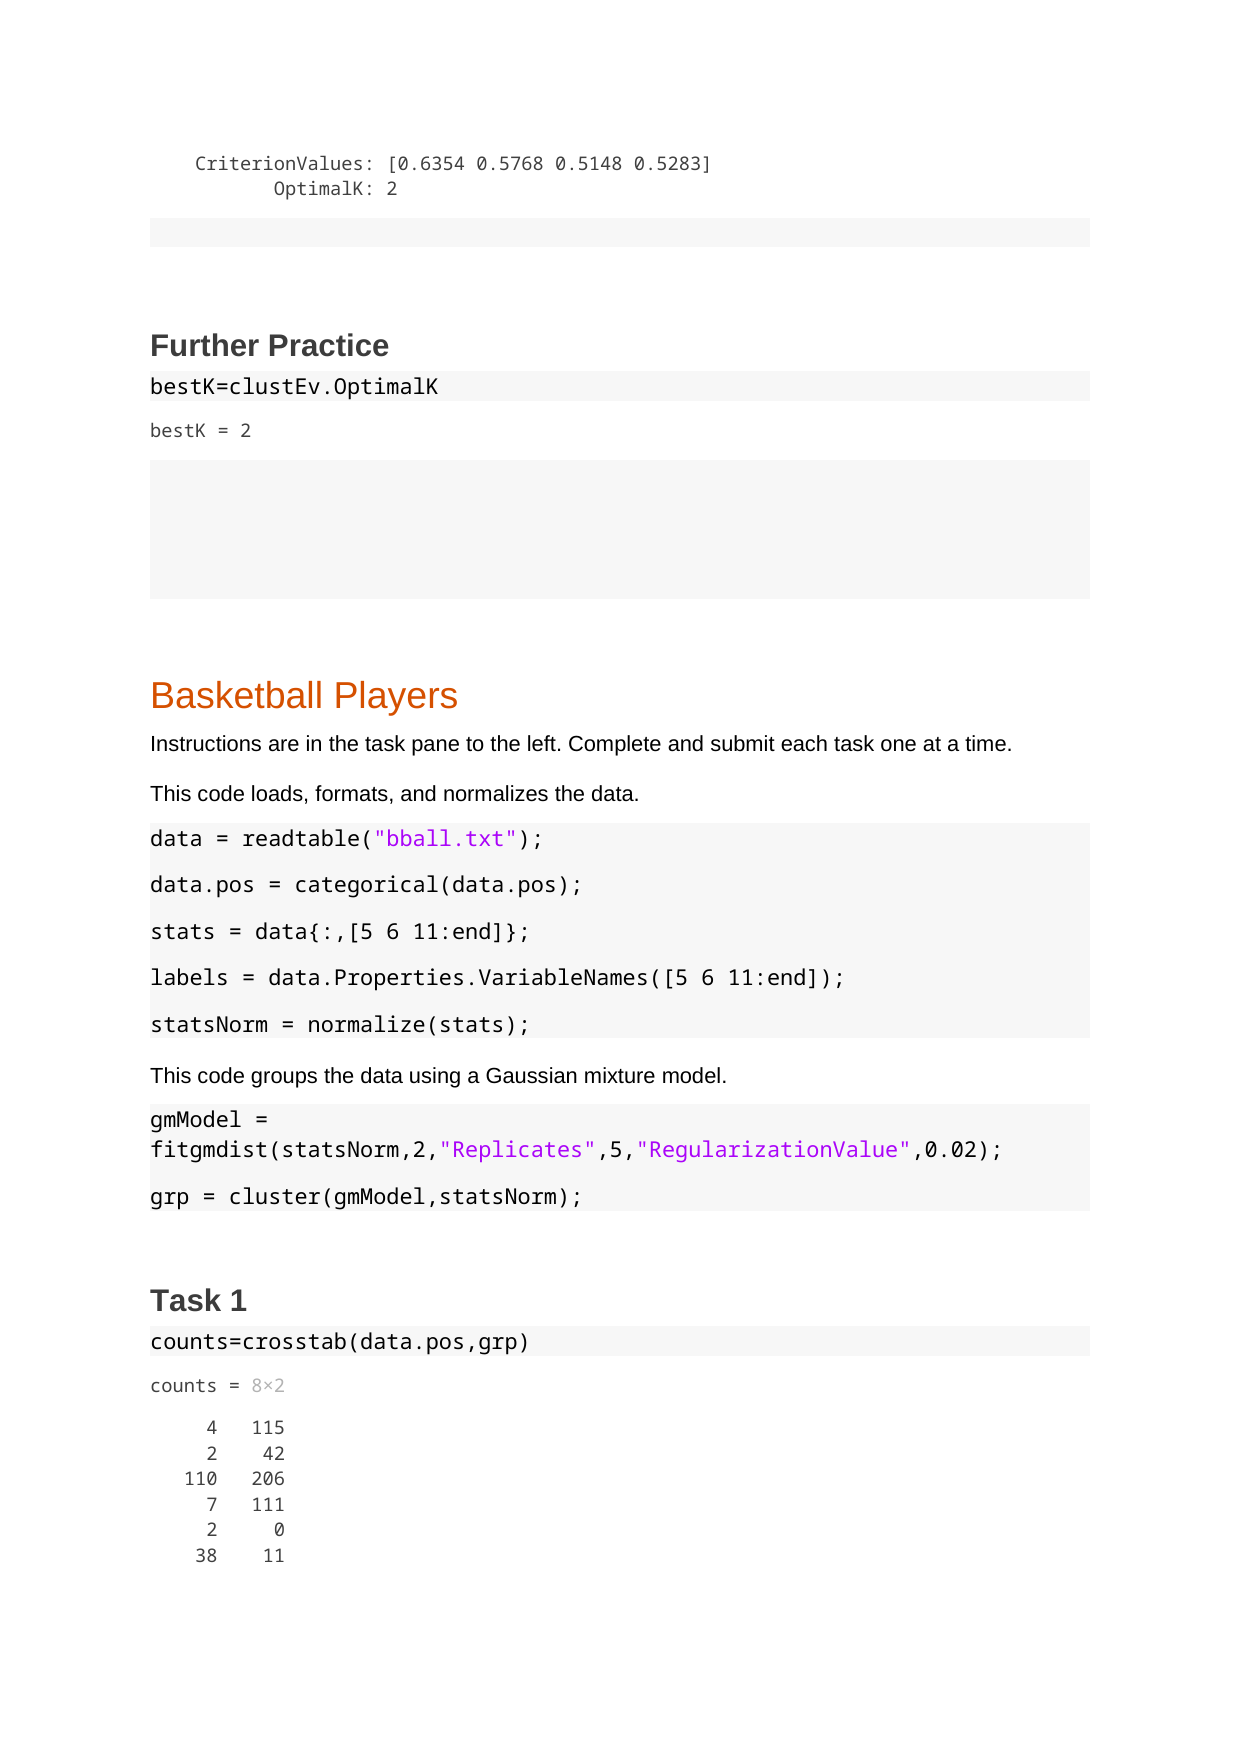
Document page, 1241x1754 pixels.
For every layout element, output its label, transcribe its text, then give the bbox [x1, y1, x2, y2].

subtitle Further Practice [150, 327, 1074, 363]
text bestK = 2 [150, 417, 1090, 443]
text bestK=clustEv.OptimalK [150, 371, 1090, 401]
text stats = data{:,[5 6 11:end]}; [150, 916, 1090, 945]
text data.pos = categorical(data.pos); [150, 869, 1090, 899]
text statsNorm = normalize(stats); [150, 1008, 1090, 1038]
text counts=crosstab(data.pos,grp) [150, 1326, 1090, 1356]
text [150, 1414, 1090, 1567]
text labels = data.Properties.VariableNames([5 6 11:end]); [150, 962, 1090, 992]
subtitle Task 1 [150, 1282, 1074, 1318]
text Instructions are in the task pane to the left. Complete and submit each task one at a time. [150, 724, 1090, 757]
text counts = 8×2 [150, 1372, 1090, 1398]
text This code groups the data using a Gaussian mixture model. [150, 1055, 1090, 1088]
text gmModel = fitgmdist(statsNorm,2,"Replicates",5,"RegularizationValue",0.02); [150, 1104, 1090, 1164]
text data = readtable("bball.txt"); [150, 823, 1090, 852]
text This code loads, formats, and normalizes the data. [150, 773, 1090, 806]
subtitle Basketball Players [150, 671, 1074, 716]
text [150, 150, 1090, 201]
text grp = cluster(gmModel,statsNorm); [150, 1181, 1090, 1211]
